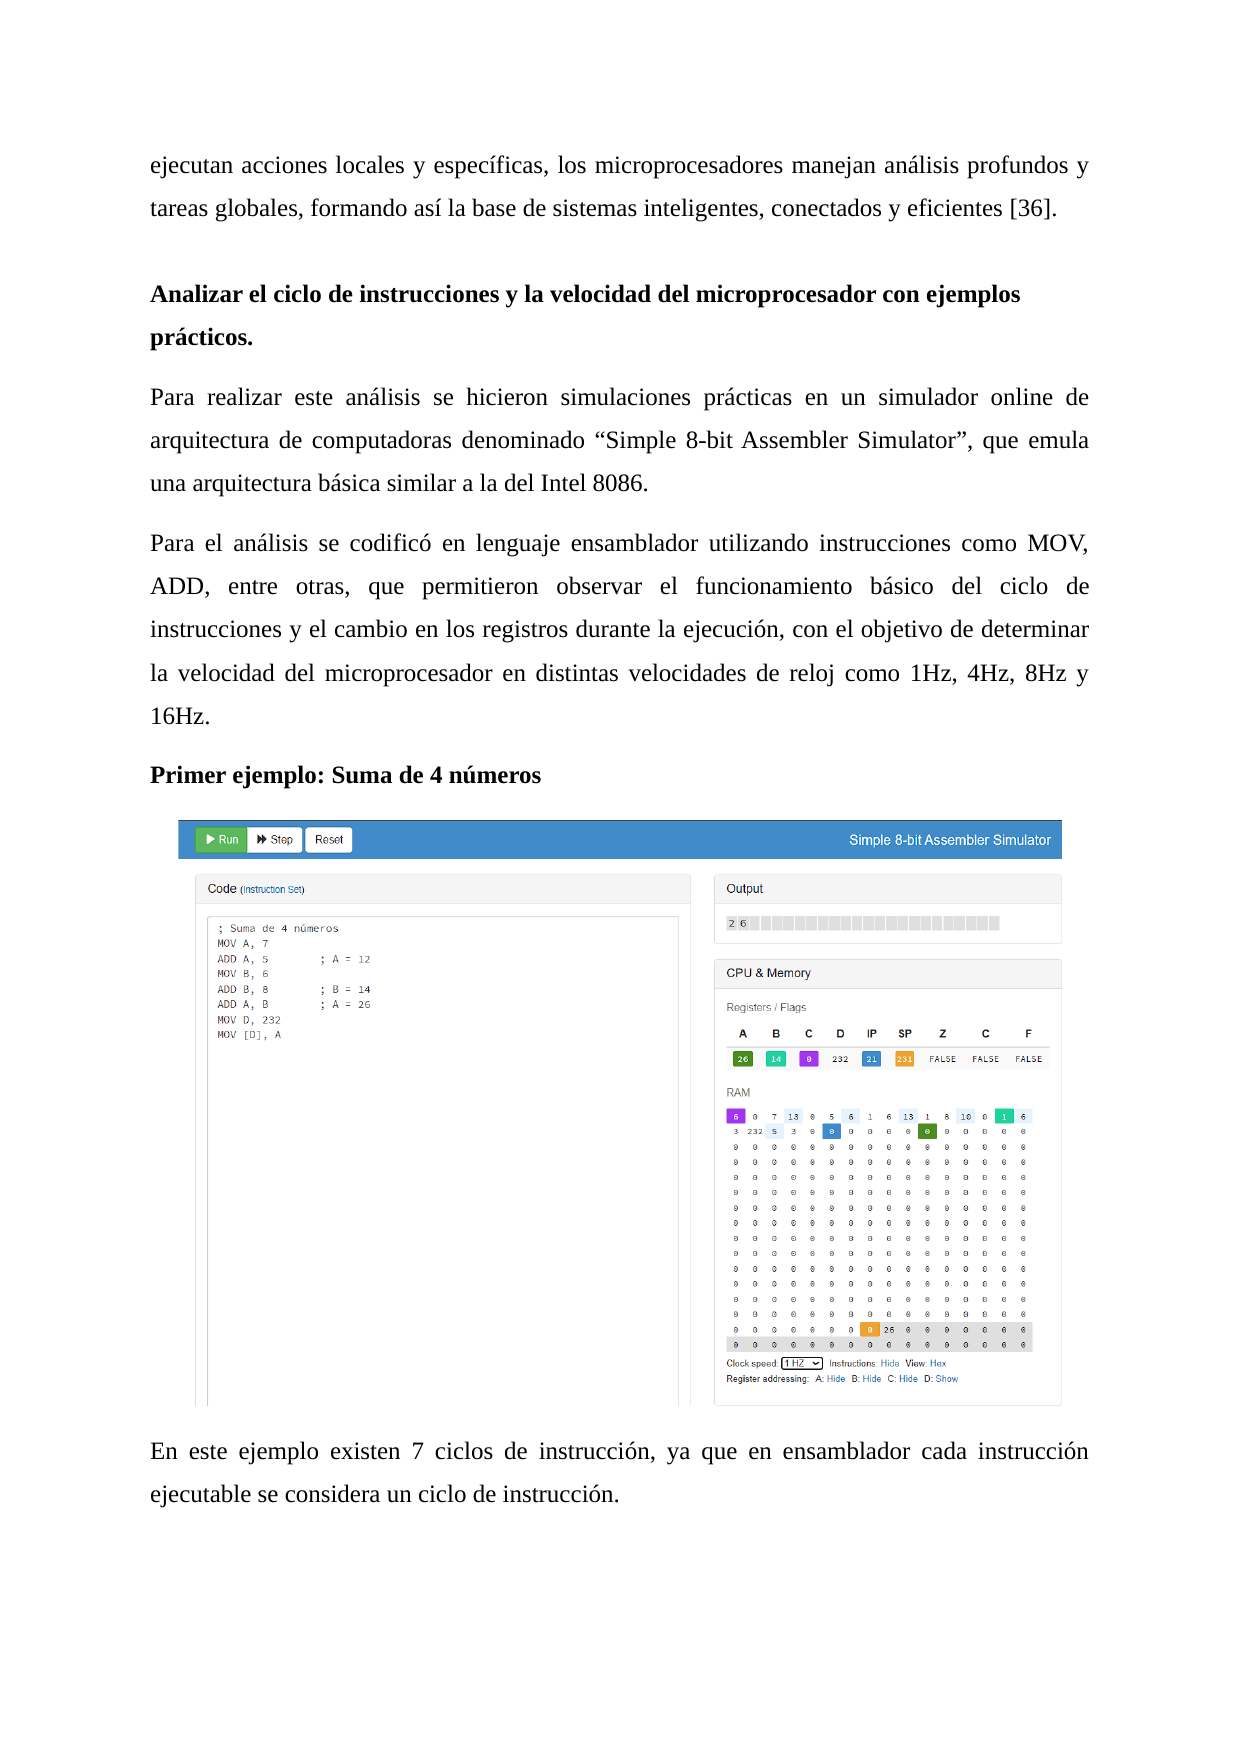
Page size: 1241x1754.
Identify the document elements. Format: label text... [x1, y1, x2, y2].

text Para realizar este análisis se hicieron simulaciones prácticas en un simulador online de arquitectura de computadoras denominado “Simple 8-bit Assembler Simulator”, que emula una arquitectura básica similar a la del Intel 8086. [150, 382, 1090, 497]
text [150, 150, 1090, 222]
text Analizar el ciclo de instrucciones y la velocidad del microprocesador con ejemplos prácticos. [150, 279, 1090, 351]
text Primer ejemplo: Suma de 4 números [150, 761, 1090, 789]
picture [178, 820, 1062, 1406]
text En este ejemplo existen 7 ciclos de instrucción, ya que en ensamblador cada instrucción ejecutable se considera un ciclo de instrucción. [150, 1436, 1090, 1508]
text Para el análisis se codificó en lenguaje ensamblador utilizando instrucciones como MOV, ADD, entre otras, que permitieron observar el funcionamiento básico del ciclo de instrucciones y el cambio en los registros durante la ejecución, con el objetivo de determinar la velocidad del microprocesador en distintas velocidades de reloj como 1Hz, 4Hz, 8Hz y 16Hz. [150, 528, 1090, 729]
